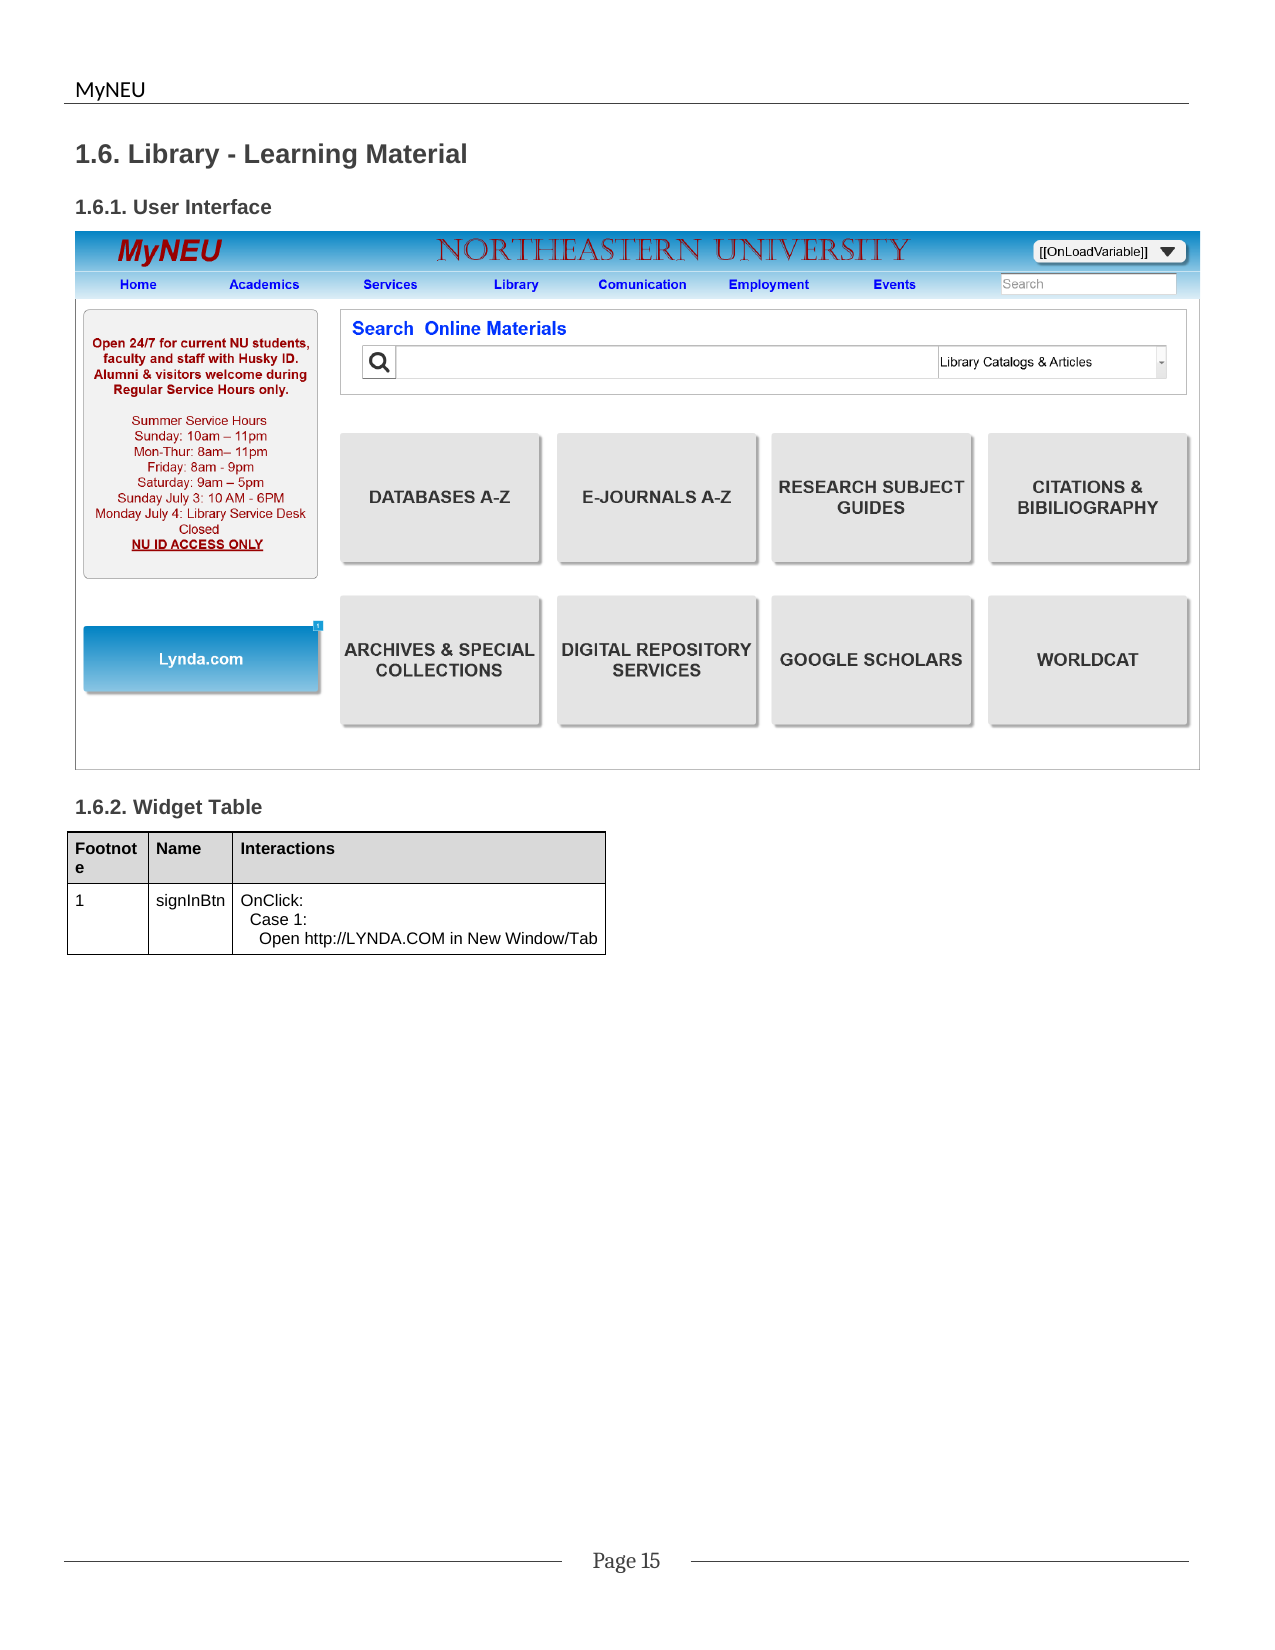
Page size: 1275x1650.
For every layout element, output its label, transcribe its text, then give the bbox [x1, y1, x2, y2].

picture [75, 236, 1200, 770]
table_header Name [149, 833, 232, 883]
subtitle Widget Table [75, 795, 1200, 819]
subtitle User Interface [75, 194, 1200, 218]
table_cell 1 [68, 884, 148, 954]
table_cell OnClick: Case 1: Open http://LYNDA.COM in New Window/Tab [233, 884, 605, 954]
table_header Footnote [68, 833, 148, 883]
table_header Interactions [233, 833, 605, 883]
subtitle Library - Learning Material [75, 138, 1200, 169]
table_cell signInBtn [149, 884, 232, 954]
